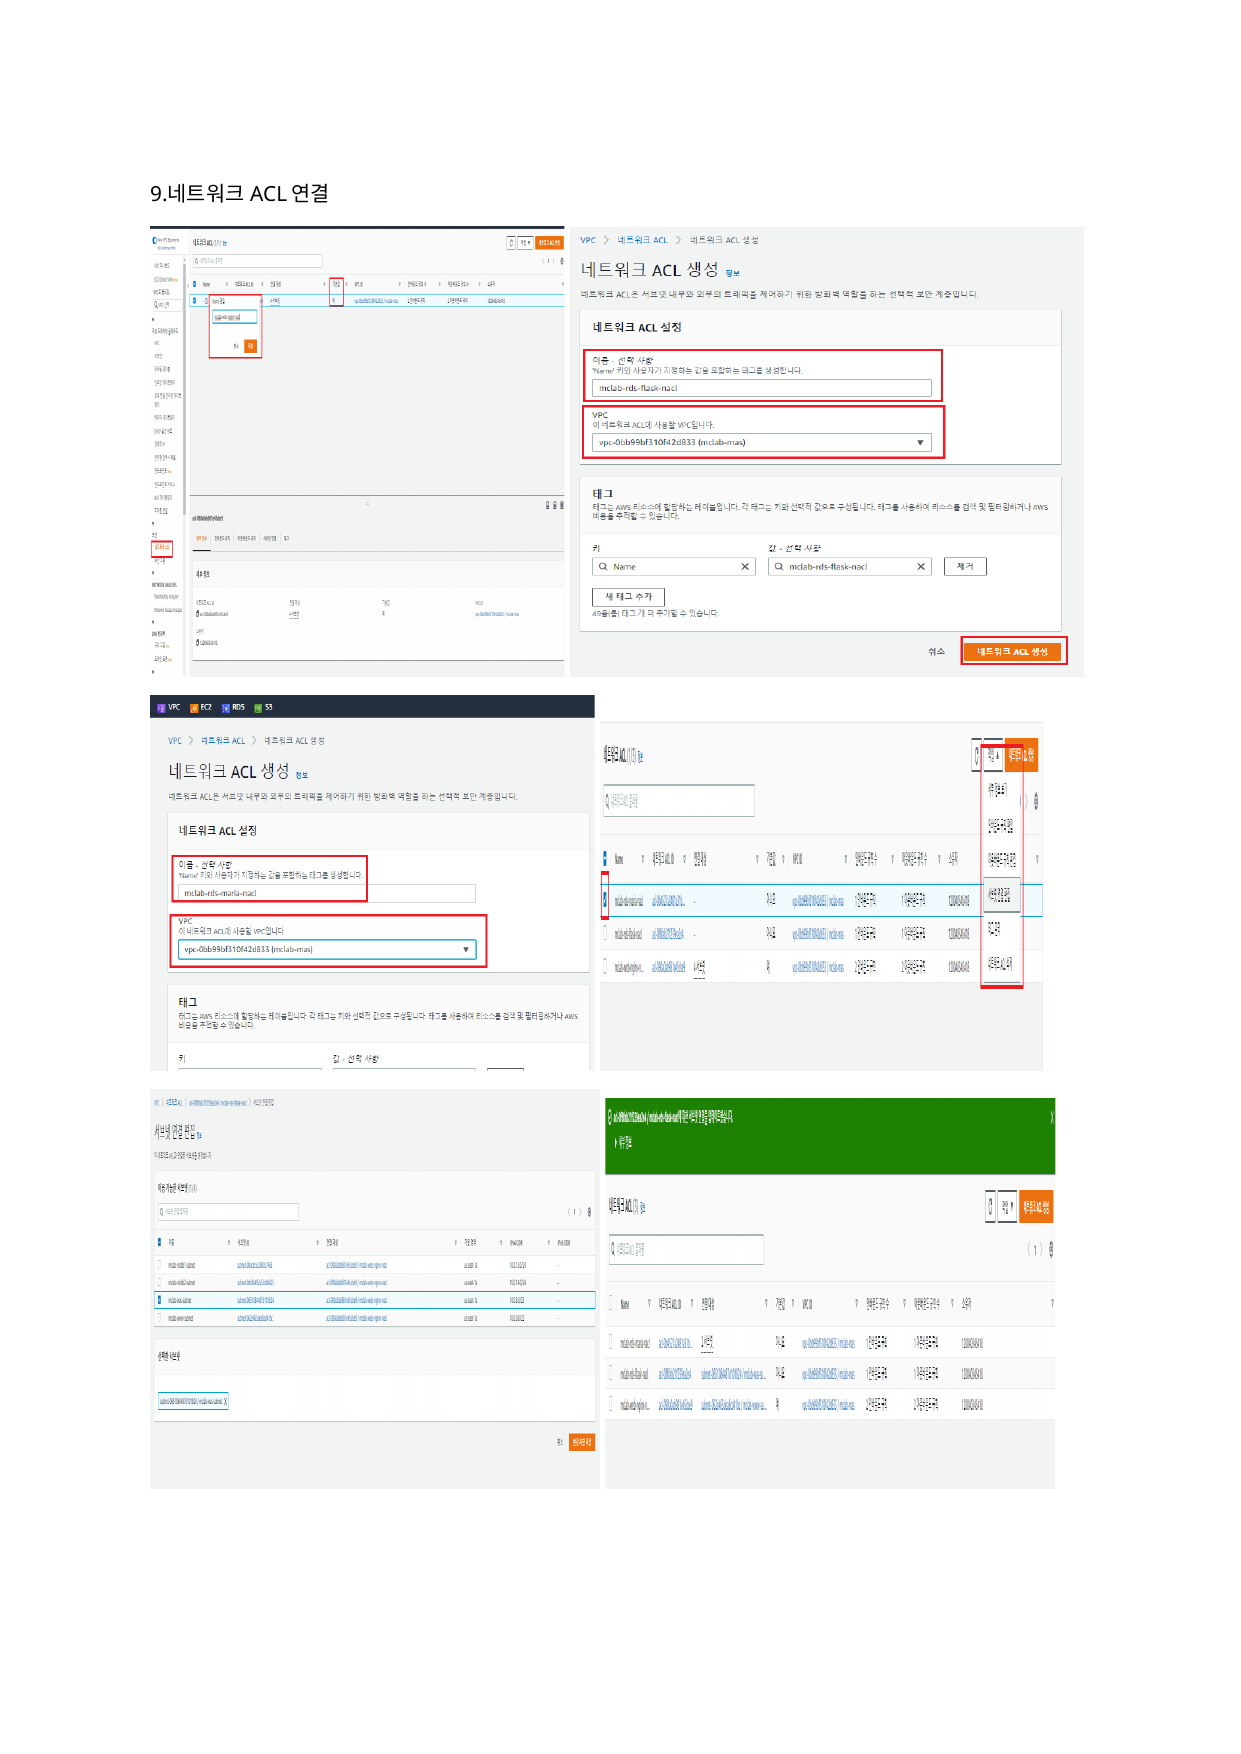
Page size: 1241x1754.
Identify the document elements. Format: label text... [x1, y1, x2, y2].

subtitle 9.네트워크 ACL연결 [150, 177, 1090, 207]
